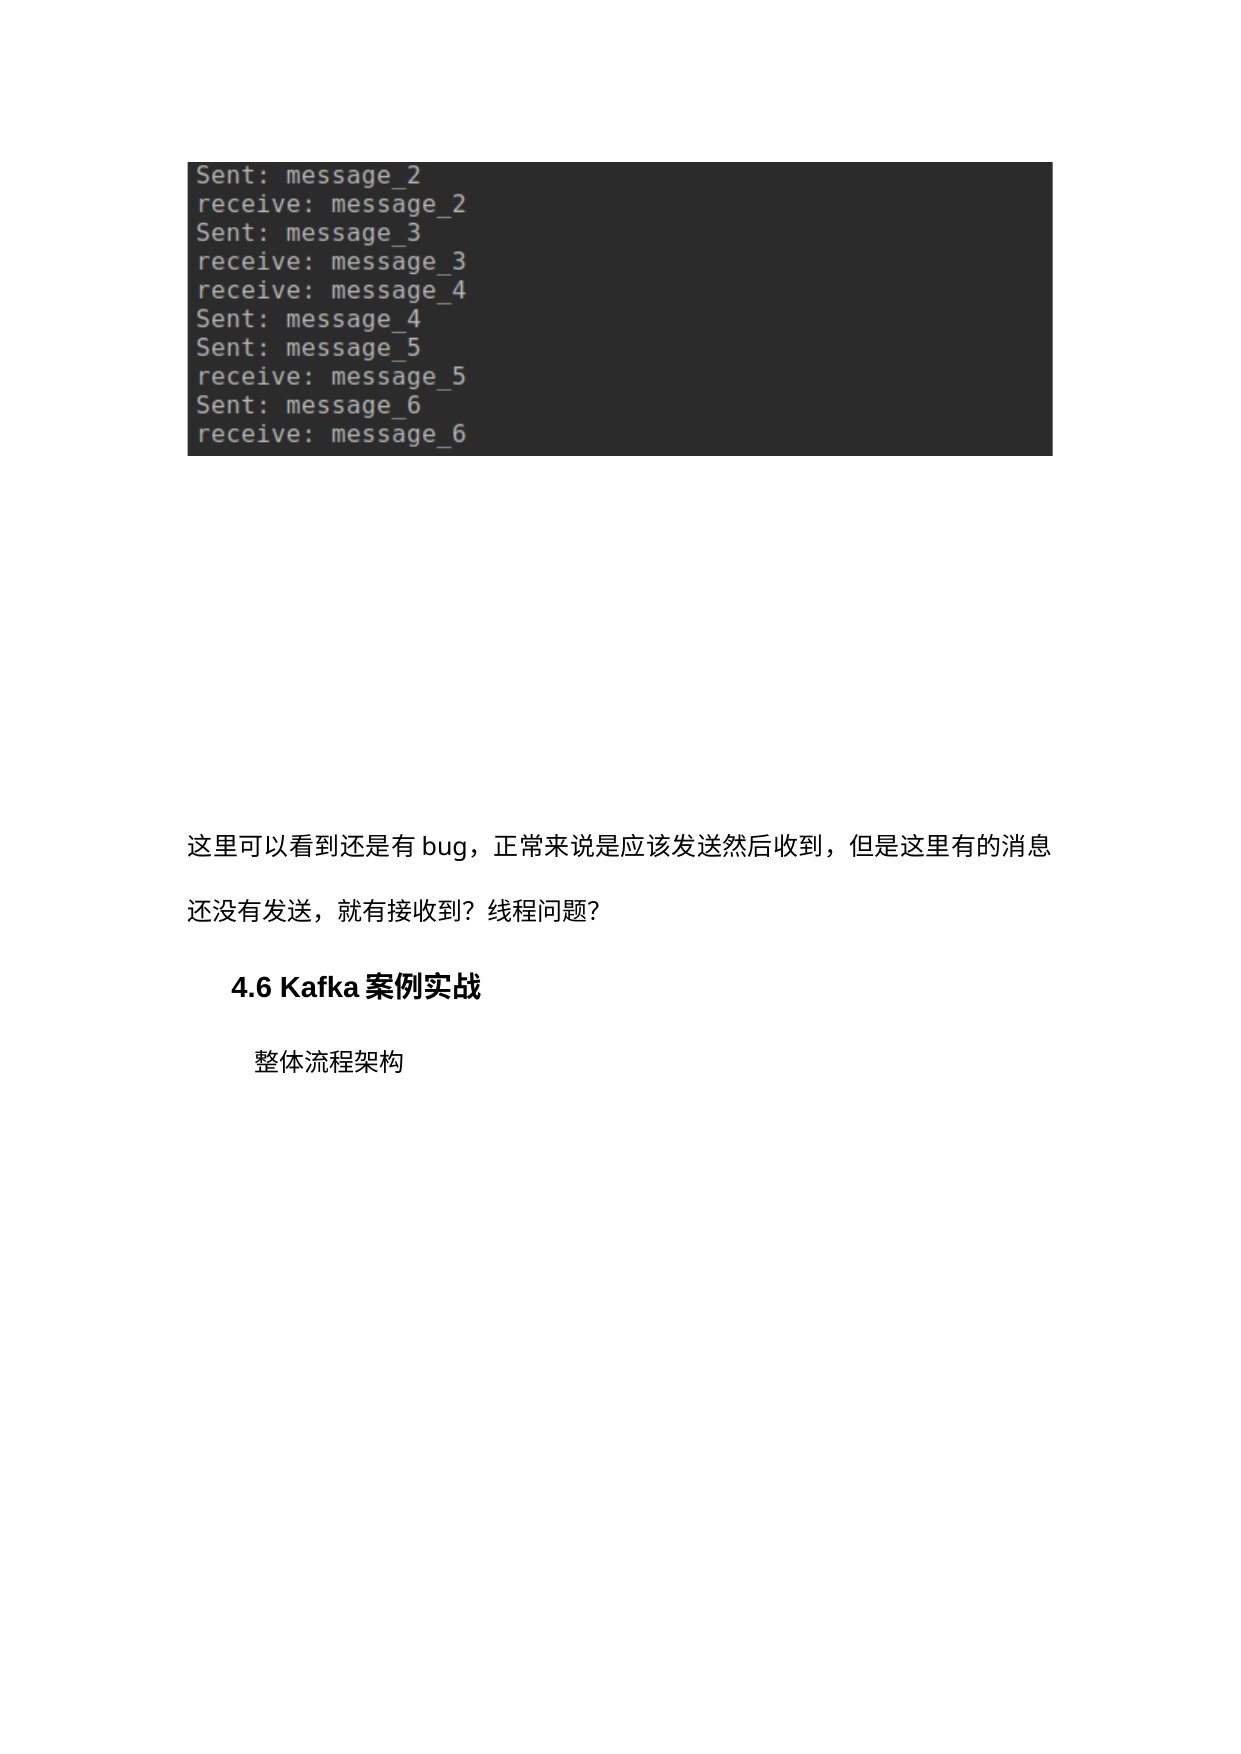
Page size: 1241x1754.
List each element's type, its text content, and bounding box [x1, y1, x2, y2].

text 这里可以看到还是有bug，正常来说是应该发送然后收到，但是这里有的消息还没有发送，就有接收到？线程问题？ [187, 812, 1053, 942]
text 整体流程架构 [187, 1028, 1053, 1093]
subtitle 4.6 Kafka案例实战 [187, 952, 1053, 1017]
picture [187, 162, 1053, 456]
